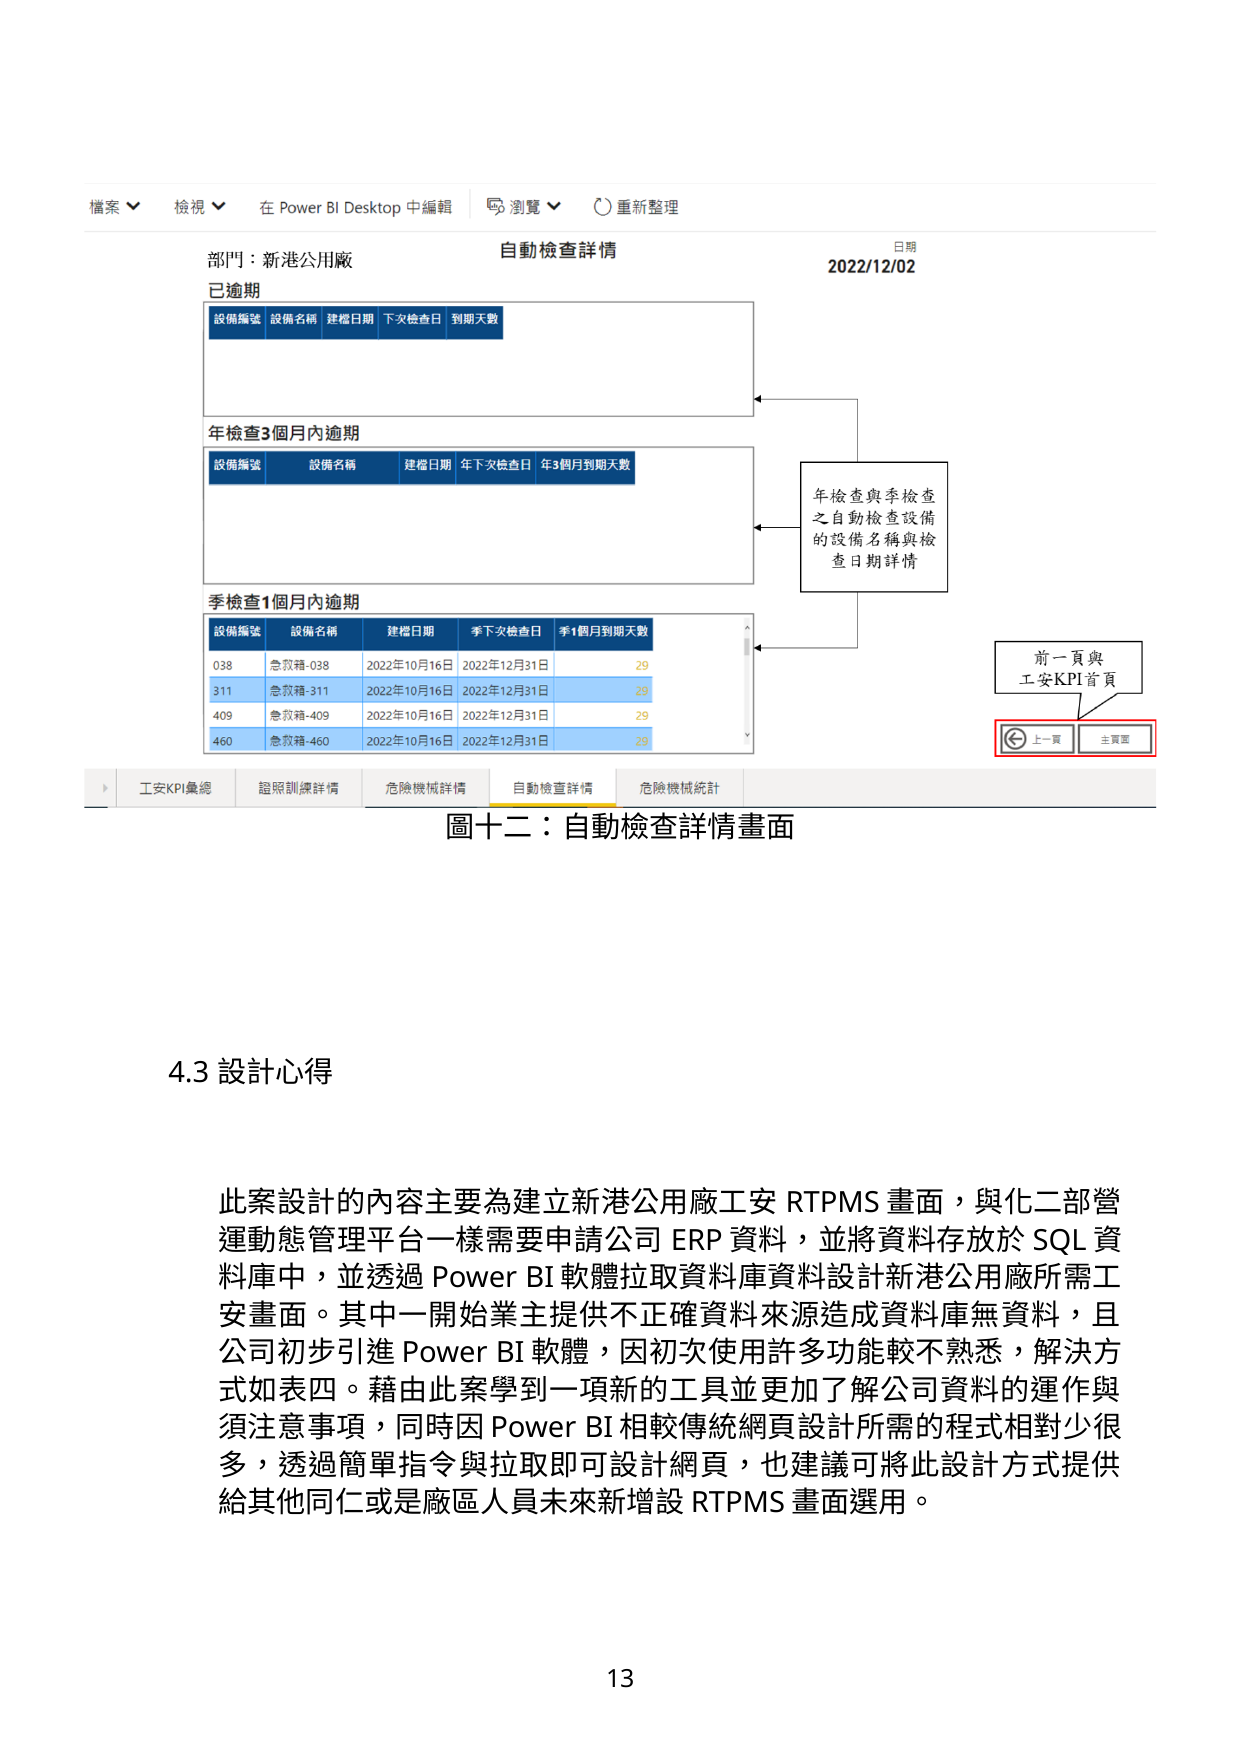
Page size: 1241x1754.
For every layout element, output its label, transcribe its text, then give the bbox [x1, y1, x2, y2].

text 4.3 設計心得 [168, 1032, 1122, 1107]
text 此案設計的內容主要為建立新港公用廠工安RTPMS畫面，與化二部營運動態管理平台一樣需要申請公司ERP資料，並將資料存放於SQL資料庫中，並透過Power BI軟體拉取資料庫資料設計新港公用廠所需工安畫面。其中一開始業主提供不正確資料來源造成資料庫無資料，且公司初步引進Power BI軟體，因初次使用許多功能較不熟悉，解決方式如表四。藉由此案學到一項新的工具並更加了解公司資料的運作與須注意事項，同時因Power BI相較傳統網頁設計所需的程式相對少很多，透過簡單指令與拉取即可設計網頁，也建議可將此設計方式提供給其他同仁或是廠區人員未來新增設RTPMS畫面選用。 [218, 1182, 1122, 1520]
picture [84, 183, 1157, 808]
text 圖十二：自動檢查詳情畫面 [118, 808, 1122, 845]
